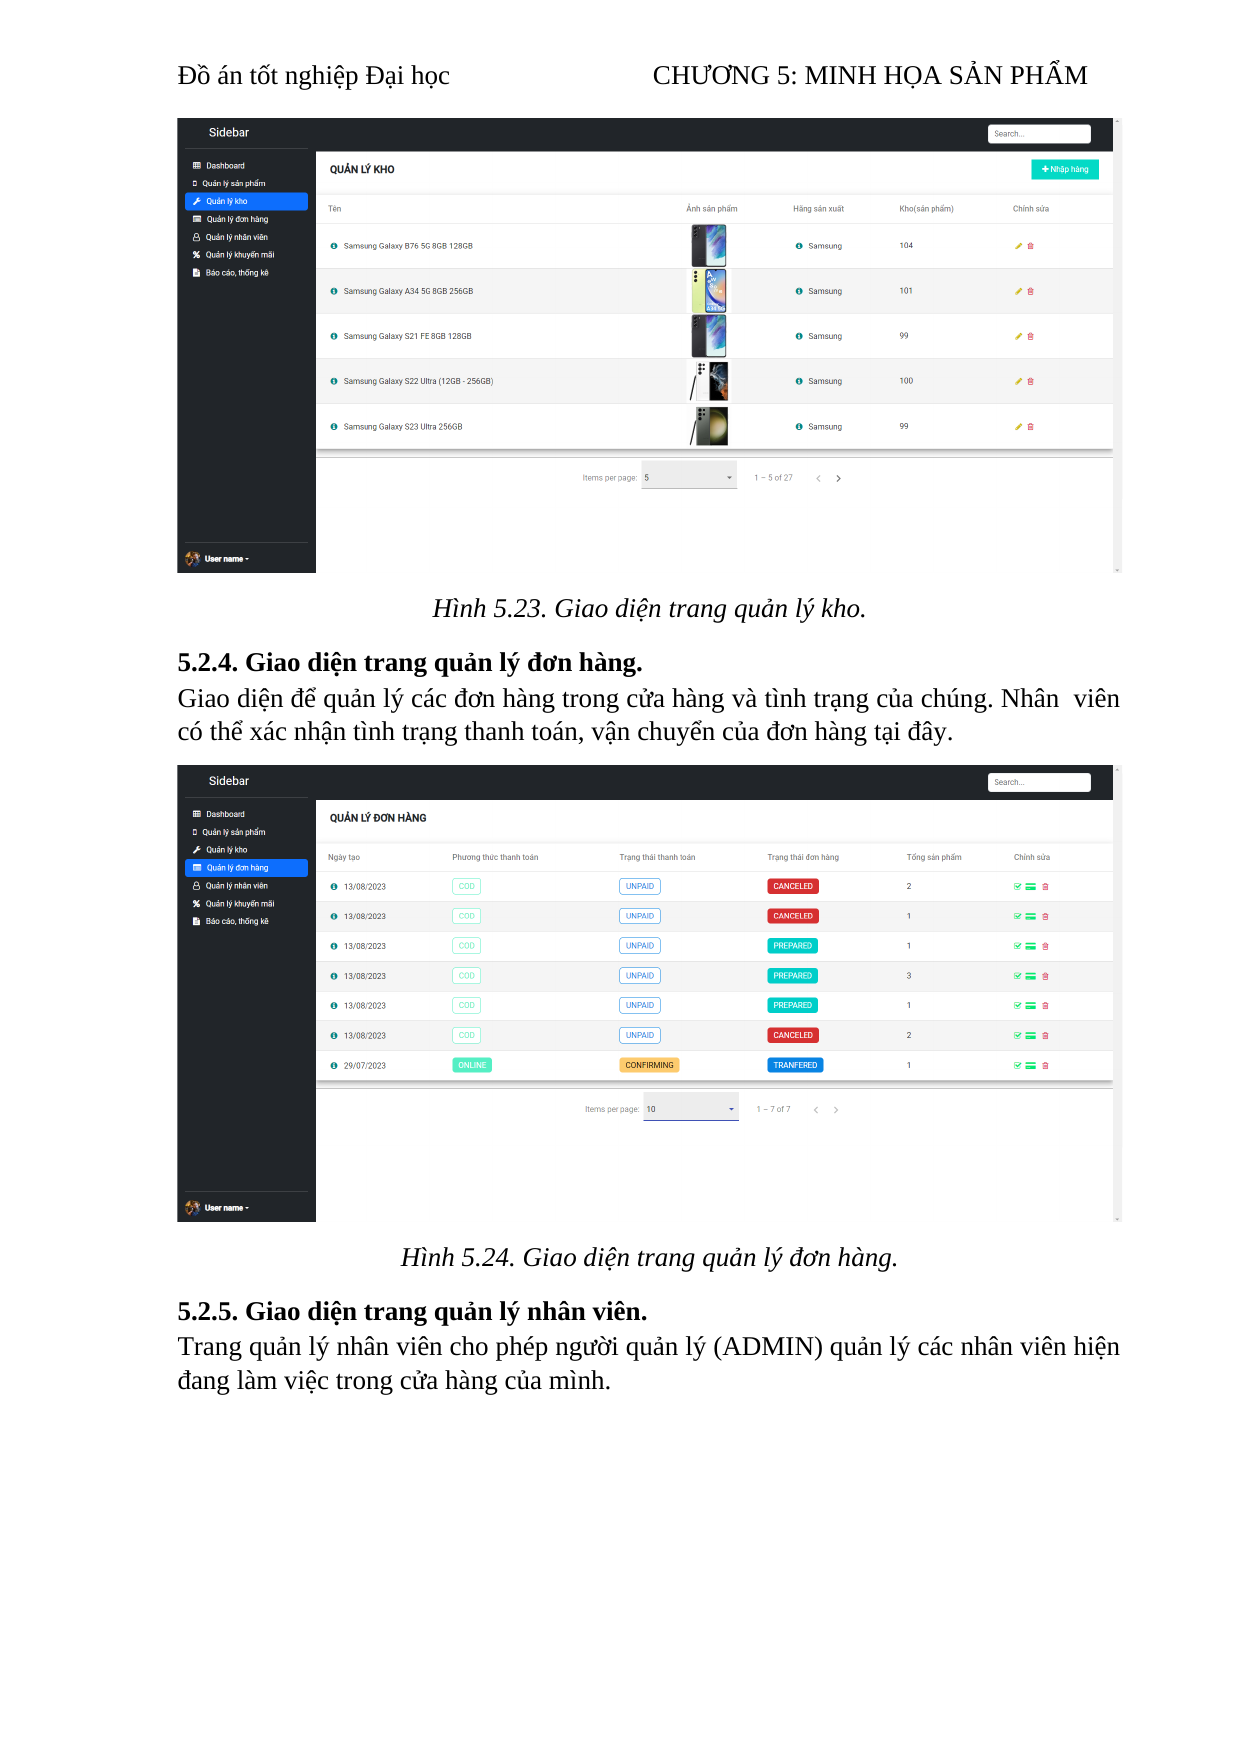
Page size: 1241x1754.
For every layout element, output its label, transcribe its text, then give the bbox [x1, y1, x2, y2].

picture [177, 765, 1123, 1222]
text Trang quản lý nhân viên cho phép người quản lý (ADMIN) quản lý các nhân viên hiện đang làm việc trong cửa hàng của mình. [177, 1330, 1122, 1395]
subtitle 5.2.4. Giao diện trang quản lý đơn hàng. [177, 646, 1122, 677]
text Giao diện để quản lý các đơn hàng trong cửa hàng và tình trạng của chúng. Nhân viên có thể xác nhận tình trạng thanh toán, vận chuyển của đơn hàng tại đây. [177, 682, 1122, 746]
picture [177, 118, 1123, 573]
subtitle 5.2.5. Giao diện trang quản lý nhân viên. [177, 1295, 1122, 1326]
